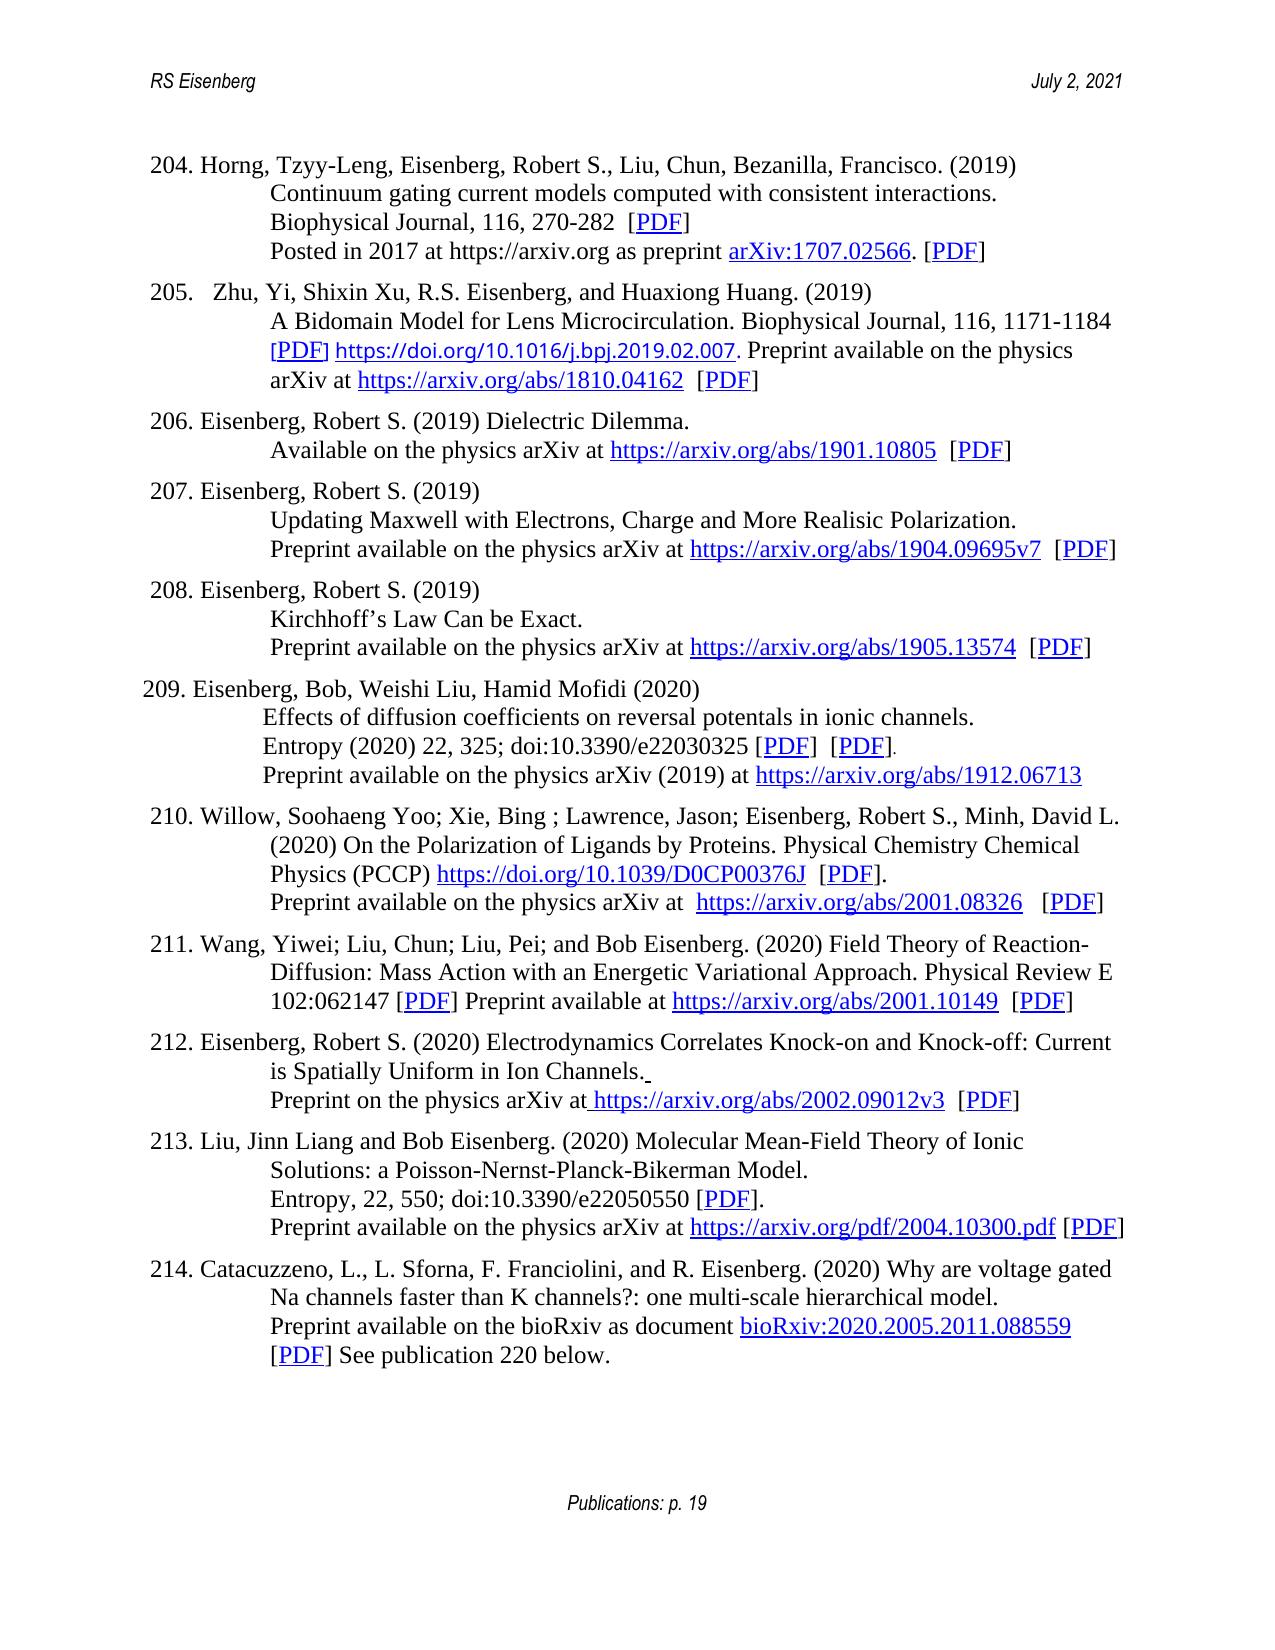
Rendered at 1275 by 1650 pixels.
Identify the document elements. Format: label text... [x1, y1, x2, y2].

text 212. Eisenberg, Robert S. (2020) Electrodynamics Correlates Knock-on and Knock-off: Current is Spatially Uniform in Ion Channels. Preprint on the physics arXiv at https://arxiv.org/abs/2002.09012v3 [PDF] [150, 1027, 1125, 1114]
text 204. Horng, Tzyy-Leng, Eisenberg, Robert S., Liu, Chun, Bezanilla, Francisco. (2019) Continuum gating current models computed with consistent interactions. Biophysical Journal, 116, 270-282 [PDF] Posted in 2017 at https://arxiv.org as preprint arXiv:1707.02566. [PDF] [150, 150, 1125, 265]
text 210. Willow, Soohaeng Yoo; Xie, Bing ; Lawrence, Jason; Eisenberg, Robert S., Minh, David L. (2020) On the Polarization of Ligands by Proteins. Physical Chemistry Chemical Physics (PCCP) https://doi.org/10.1039/D0CP00376J [PDF]. Preprint available on the physics arXiv at https://arxiv.org/abs/2001.08326 [PDF] [150, 801, 1125, 916]
text 205. Zhu, Yi, Shixin Xu, R.S. Eisenberg, and Huaxiong Huang. (2019) A Bidomain Model for Lens Microcirculation. Biophysical Journal, 116, 1171-1184 [PDF] https://doi.org/10.1016/j.bpj.2019.02.007. Preprint available on the physics arXiv at https://arxiv.org/abs/1810.04162 [PDF] [150, 277, 1125, 394]
text 211. Wang, Yiwei; Liu, Chun; Liu, Pei; and Bob Eisenberg. (2020) Field Theory of Reaction-Diffusion: Mass Action with an Energetic Variational Approach. Physical Review E 102:062147 [PDF] Preprint available at https://arxiv.org/abs/2001.10149 [PDF] [150, 929, 1125, 1015]
text 206. Eisenberg, Robert S. (2019) Dielectric Dilemma. Available on the physics arXiv at https://arxiv.org/abs/1901.10805 [PDF] [150, 406, 1125, 464]
text Entropy (2020) 22, 325; doi:10.3390/e22030325 [PDF] [PDF]. Preprint available on the physics arXiv (2019) at https://arxiv.org/abs/1912.06713 [142, 731, 1125, 789]
text 208. Eisenberg, Robert S. (2019) Kirchhoff’s Law Can be Exact. Preprint available on the physics arXiv at https://arxiv.org/abs/1905.13574 [PDF] [150, 575, 1125, 661]
text 213. Liu, Jinn Liang and Bob Eisenberg. (2020) Molecular Mean-Field Theory of Ionic Solutions: a Poisson-Nernst-Planck-Bikerman Model. Entropy, 22, 550; doi:10.3390/e22050550 [PDF]. Preprint available on the physics arXiv at https://arxiv.org/pdf/2004.10300.pdf [PDF] [150, 1126, 1125, 1241]
text 209. Eisenberg, Bob, Weishi Liu, Hamid Mofidi (2020) Effects of diffusion coefficients on reversal potentals in ionic channels. [142, 674, 1125, 731]
text 214. Catacuzzeno, L., L. Sforna, F. Franciolini, and R. Eisenberg. (2020) Why are voltage gated Na channels faster than K channels?: one multi-scale hierarchical model. Preprint available on the bioRxiv as document bioRxiv:2020.2005.2011.088559 [PDF] See publication 220 below. [150, 1254, 1125, 1369]
text 207. Eisenberg, Robert S. (2019) Updating Maxwell with Electrons, Charge and More Realisic Polarization. Preprint available on the physics arXiv at https://arxiv.org/abs/1904.09695v7 [PDF] [150, 476, 1125, 562]
